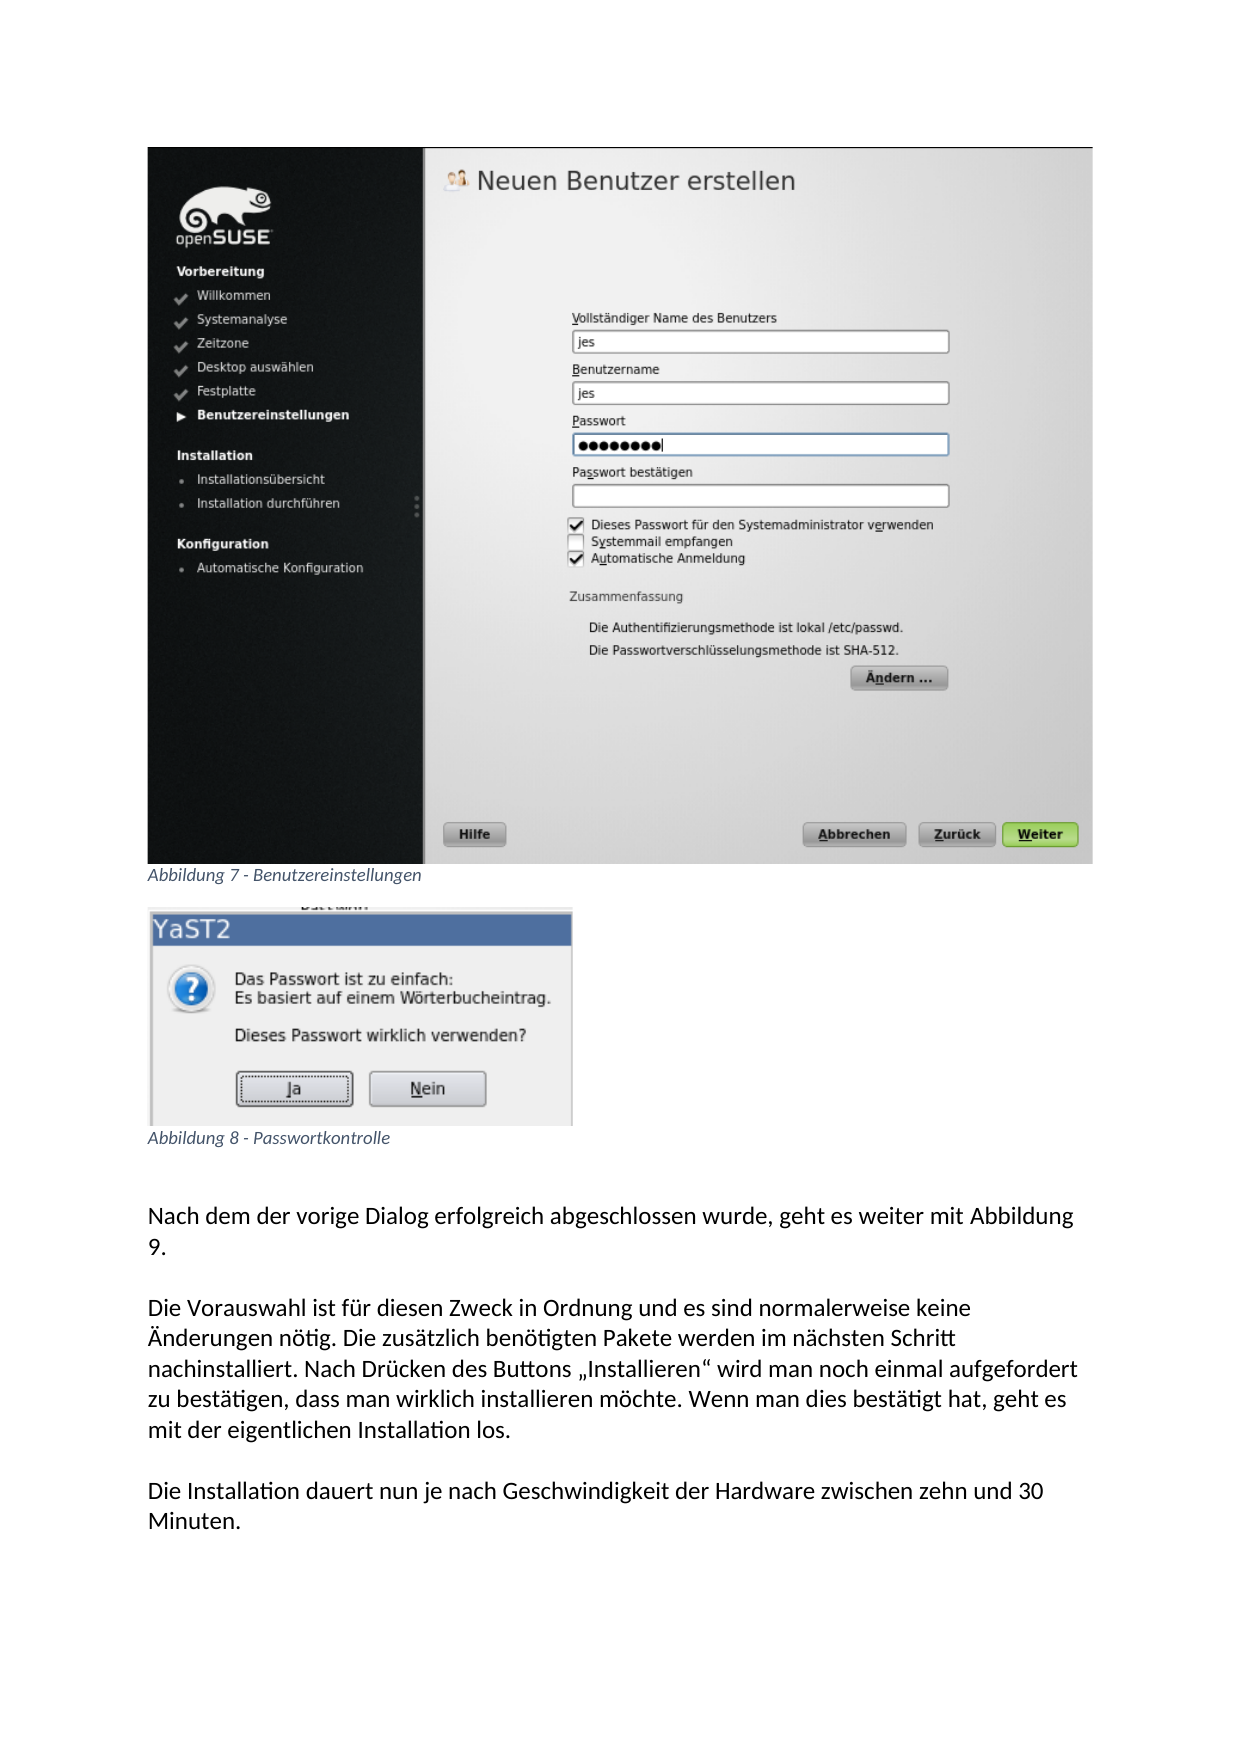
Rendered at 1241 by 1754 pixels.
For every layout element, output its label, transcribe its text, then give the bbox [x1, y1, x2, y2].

picture [147, 907, 573, 1126]
text Die Installation dauert nun je nach Geschwindigkeit der Hardware zwischen zehn und 30 Minuten. [148, 1475, 1093, 1536]
text Die Vorauswahl ist für diesen Zweck in Ordnung und es sind normalerweise keine Änderungen nötig. Die zusätzlich benötigten Pakete werden im nächsten Schritt nachinstalliert. Nach Drücken des Buttons „Installieren“ wird man noch einmal aufgefordert zu bestätigen, dass man wirklich installieren möchte. Wenn man dies bestätigt hat, geht es mit der eigentlichen Installation los. [148, 1292, 1093, 1444]
picture [147, 147, 1093, 864]
text Nach dem der vorige Dialog erfolgreich abgeschlossen wurde, geht es weiter mit Abbildung 9. [148, 1200, 1093, 1261]
